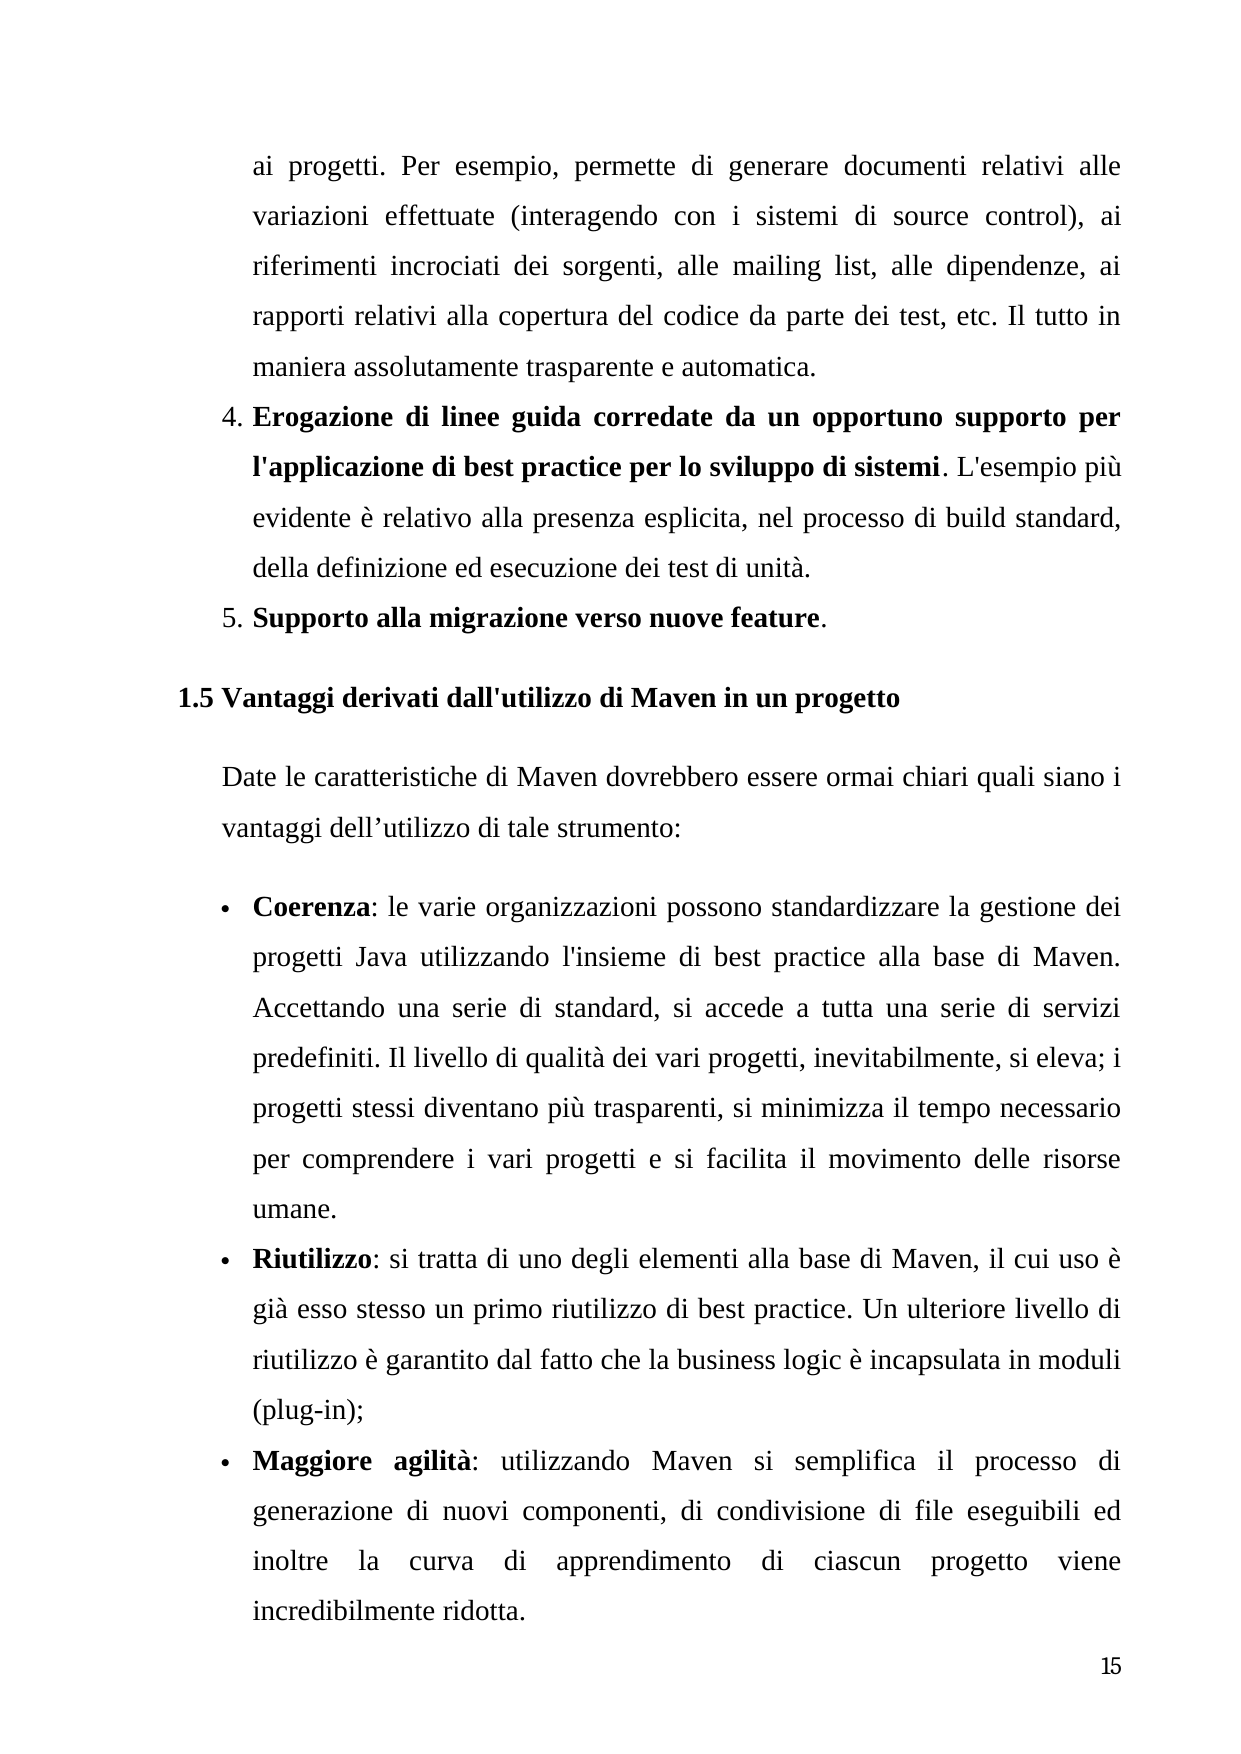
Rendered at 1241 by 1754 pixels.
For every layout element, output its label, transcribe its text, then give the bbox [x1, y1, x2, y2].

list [222, 148, 1122, 382]
list Coerenza: le varie organizzazioni possono standardizzare la gestione dei progetti Java utilizzando l'insieme di best practice alla base di Maven. Accettando una serie di standard, si accede a tutta una serie di servizi predefiniti. Il livello di qualità dei vari progetti, inevitabilmente, si eleva; i progetti stessi diventano più trasparenti, si minimizza il tempo necessario per comprendere i vari progetti e si facilita il movimento delle risorse umane. [222, 889, 1122, 1224]
list Erogazione di linee guida corredate da un opportuno supporto per l'applicazione di best practice per lo sviluppo di sistemi. L'esempio più evidente è relativo alla presenza esplicita, nel processo di build standard, della definizione ed esecuzione dei test di unità. [222, 399, 1122, 584]
list Riutilizzo: si tratta di uno degli elementi alla base di Maven, il cui uso è già esso stesso un primo riutilizzo di best practice. Un ulteriore livello di riutilizzo è garantito dal fatto che la business logic è incapsulata in moduli (plug-in); [222, 1241, 1122, 1426]
list Supporto alla migrazione verso nuove feature. [222, 600, 1122, 634]
text Date le caratteristiche di Maven dovrebbero essere ormai chiari quali siano i vantaggi dell’utilizzo di tale strumento: [222, 759, 1122, 843]
list Maggiore agilità: utilizzando Maven si semplifica il processo di generazione di nuovi componenti, di condivisione di file eseguibili ed inoltre la curva di apprendimento di ciascun progetto viene incredibilmente ridotta. [222, 1443, 1122, 1627]
text 1.5 Vantaggi derivati dall'utilizzo di Maven in un progetto [177, 680, 1122, 713]
